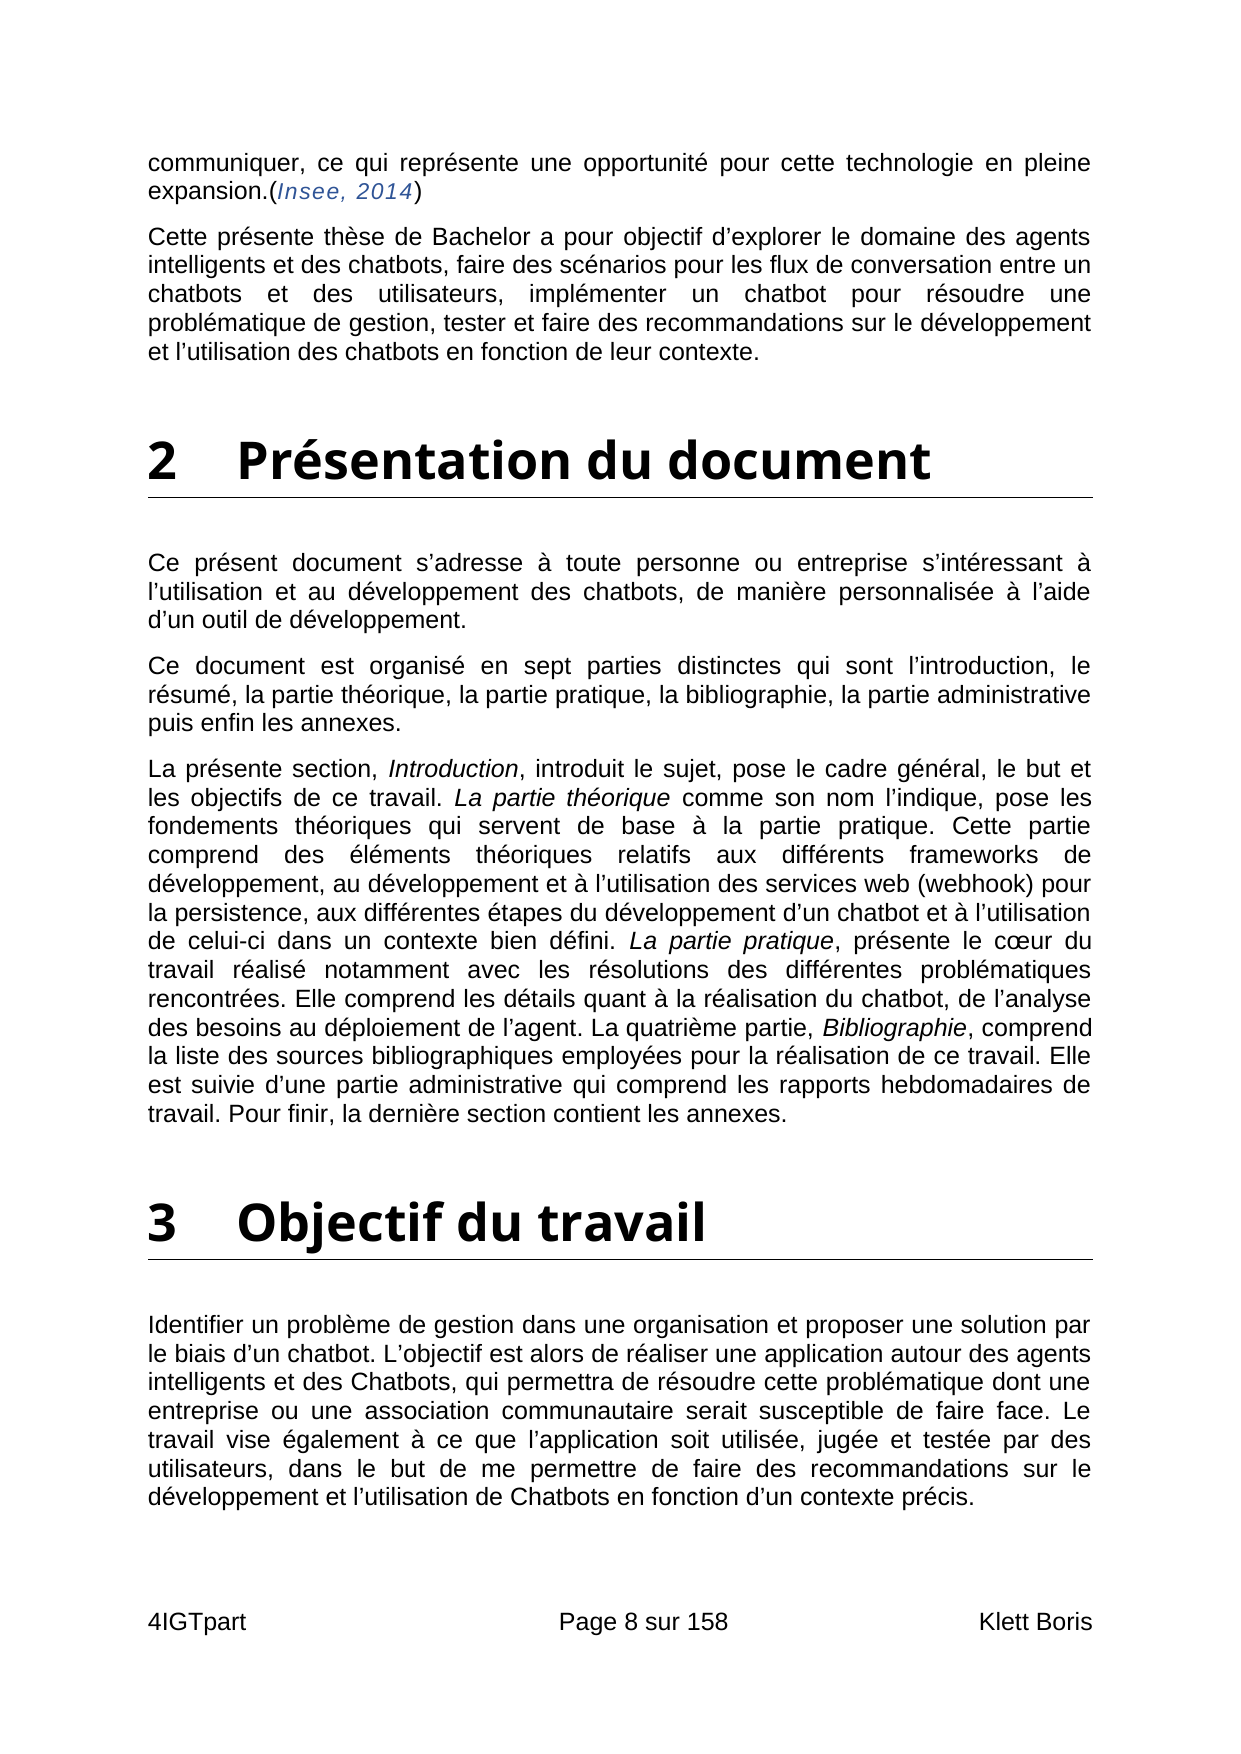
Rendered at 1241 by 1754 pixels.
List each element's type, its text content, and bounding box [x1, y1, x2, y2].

text Cette présente thèse de Bachelor a pour objectif d’explorer le domaine des agents intelligents et des chatbots, faire des scénarios pour les flux de conversation entre un chatbots et des utilisateurs, implémenter un chatbot pour résoudre une problématique de gestion, tester et faire des recommandations sur le développement et l’utilisation des chatbots en fonction de leur contexte. [148, 222, 1093, 366]
text Objectif du travail [148, 1186, 1093, 1259]
text La présente section, Introduction, introduit le sujet, pose le cadre général, le but et les objectifs de ce travail. La partie théorique comme son nom l’indique, pose les fondements théoriques qui servent de base à la partie pratique. Cette partie comprend des éléments théoriques relatifs aux différents frameworks de développement, au développement et à l’utilisation des services web (webhook) pour la persistence, aux différentes étapes du développement d’un chatbot et à l’utilisation de celui-ci dans un contexte bien défini. La partie pratique, présente le cœur du travail réalisé notamment avec les résolutions des différentes problématiques rencontrées. Elle comprend les détails quant à la réalisation du chatbot, de l’analyse des besoins au déploiement de l’agent. La quatrième partie, Bibliographie, comprend la liste des sources bibliographiques employées pour la réalisation de ce travail. Elle est suivie d’une partie administrative qui comprend les rapports hebdomadaires de travail. Pour finir, la dernière section contient les annexes. [148, 754, 1093, 1127]
text Ce présent document s’adresse à toute personne ou entreprise s’intéressant à l’utilisation et au développement des chatbots, de manière personnalisée à l’aide d’un outil de développement. [148, 548, 1093, 634]
text Présentation du document [148, 424, 1093, 497]
text Identifier un problème de gestion dans une organisation et proposer une solution par le biais d’un chatbot. L’objectif est alors de réaliser une application autour des agents intelligents et des Chatbots, qui permettra de résoudre cette problématique dont une entreprise ou une association communautaire serait susceptible de faire face. Le travail vise également à ce que l’application soit utilisée, jugée et testée par des utilisateurs, dans le but de me permettre de faire des recommandations sur le développement et l’utilisation de Chatbots en fonction d’un contexte précis. [148, 1310, 1093, 1511]
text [148, 148, 1093, 205]
text Ce document est organisé en sept parties distinctes qui sont l’introduction, le résumé, la partie théorique, la partie pratique, la bibliographie, la partie administrative puis enfin les annexes. [148, 651, 1093, 737]
